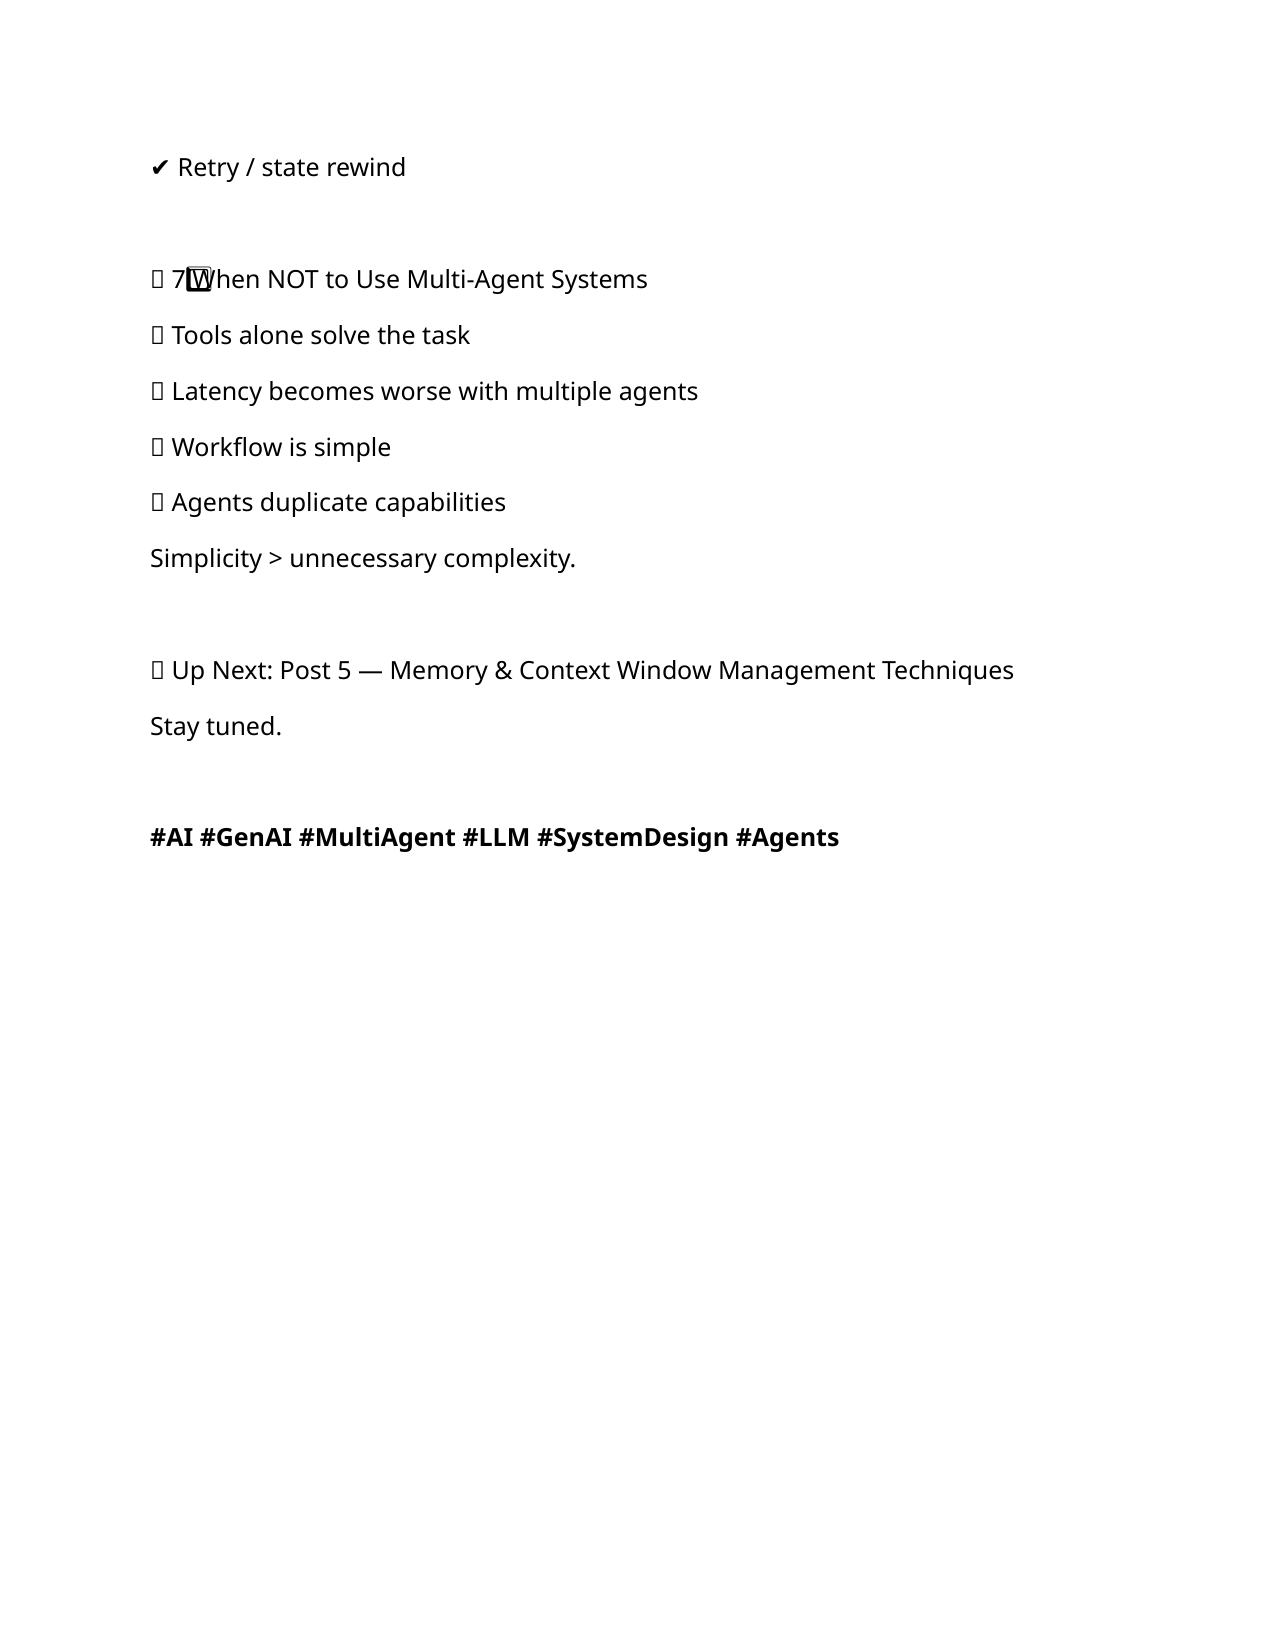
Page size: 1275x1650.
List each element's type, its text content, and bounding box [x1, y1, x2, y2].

text ❌ Tools alone solve the task [150, 317, 1125, 352]
text ✔ Retry / state rewind [150, 150, 1125, 184]
text 🔽 Up Next: Post 5 — Memory & Context Window Management Techniques [150, 652, 1125, 687]
text ❌ Workflow is simple [150, 429, 1125, 463]
text ❌ Latency becomes worse with multiple agents [150, 373, 1125, 407]
text Simplicity > unnecessary complexity. [150, 541, 1125, 575]
text 🔵 7️⃣ When NOT to Use Multi-Agent Systems [150, 262, 1125, 296]
text ❌ Agents duplicate capabilities [150, 485, 1125, 519]
text Stay tuned. [150, 708, 1125, 742]
text #AI #GenAI #MultiAgent #LLM #SystemDesign #Agents [150, 820, 1125, 854]
